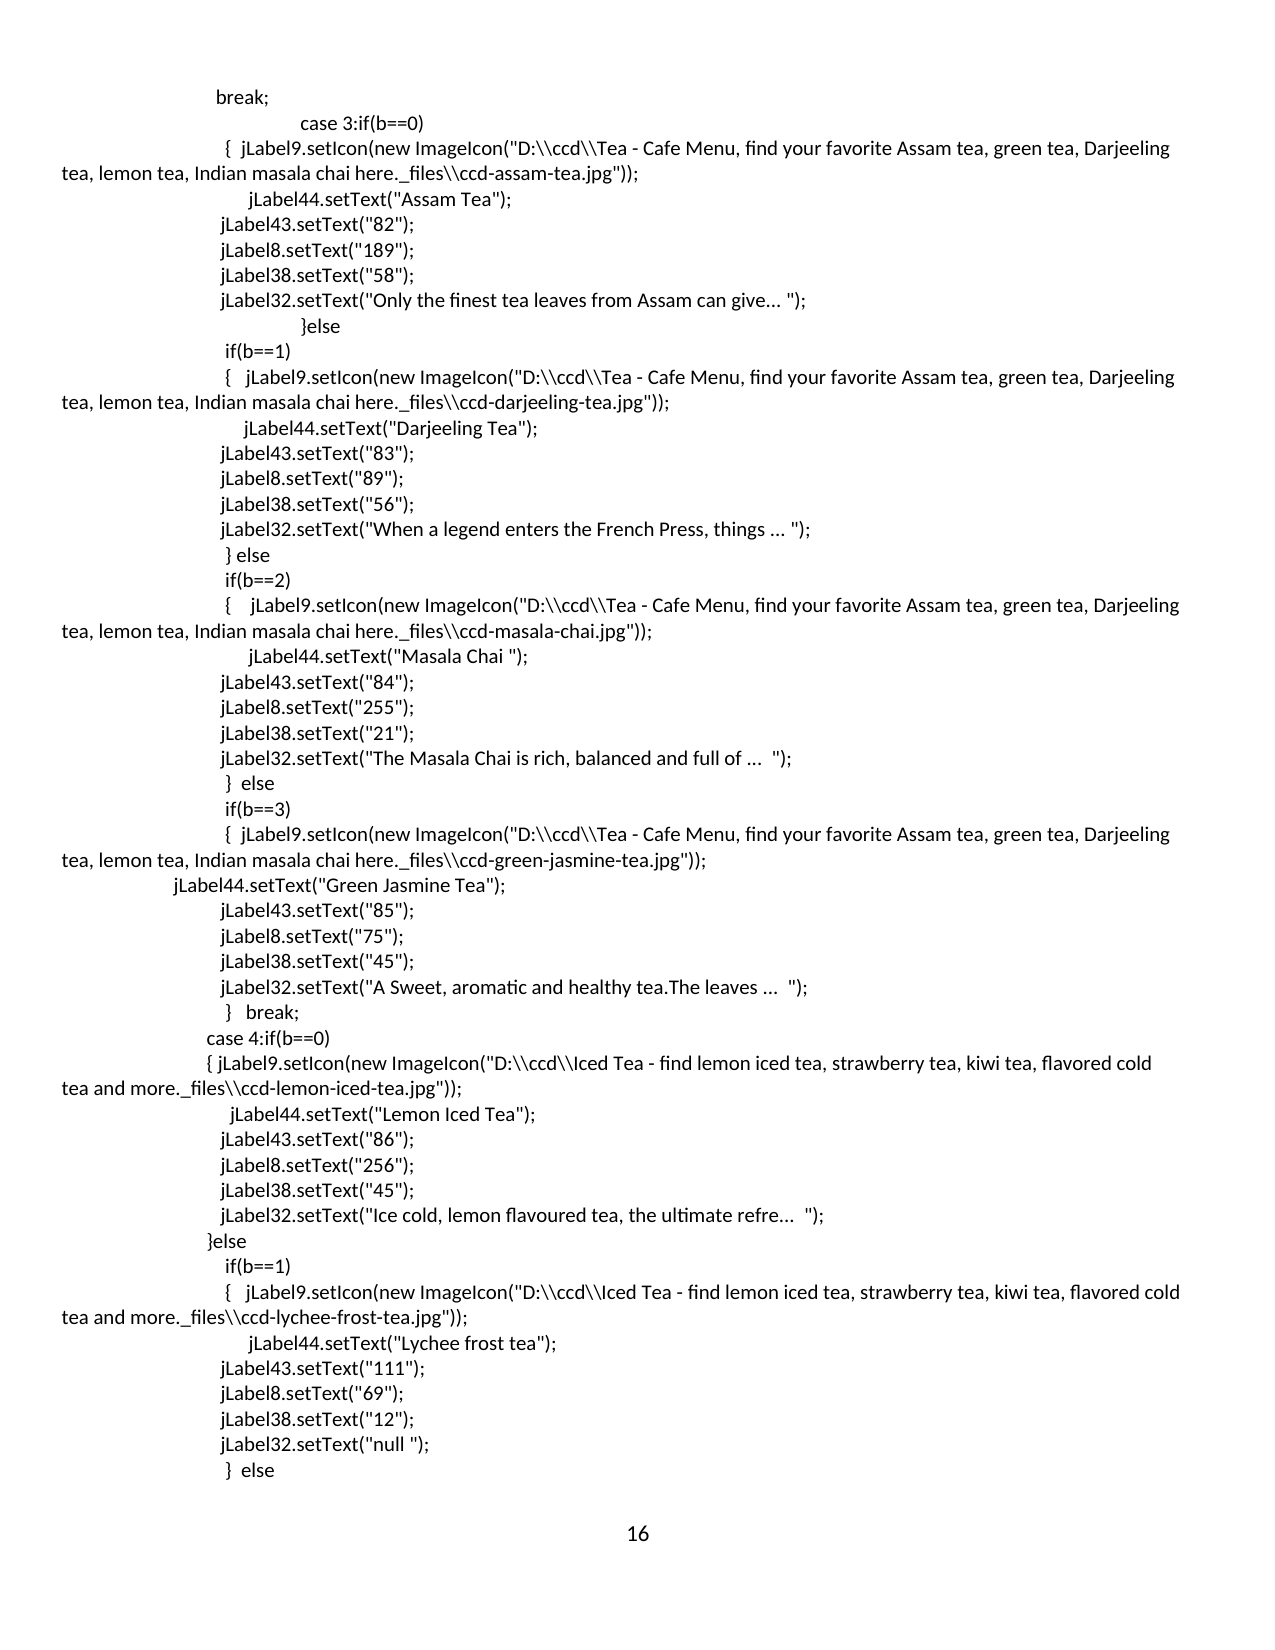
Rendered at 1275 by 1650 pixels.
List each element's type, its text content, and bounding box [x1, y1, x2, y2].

text jLabel38.setText("21"); [61, 720, 1184, 745]
text { jLabel9.setIcon(new ImageIcon("D:\\ccd\\Iced Tea - find lemon iced tea, strawberry tea, kiwi tea, flavored cold tea and more._files\\ccd-lychee-frost-tea.jpg")); [61, 1279, 1184, 1330]
text jLabel43.setText("85"); [61, 898, 1184, 923]
text jLabel8.setText("189"); [61, 237, 1184, 262]
text jLabel43.setText("82"); [61, 211, 1184, 237]
text jLabel32.setText("The Masala Chai is rich, balanced and full of ... "); [61, 745, 1184, 771]
text jLabel32.setText("A Sweet, aromatic and healthy tea.The leaves ... "); [61, 974, 1184, 999]
text jLabel44.setText("Assam Tea"); [61, 186, 1184, 211]
text jLabel44.setText("Masala Chai "); [61, 643, 1184, 669]
text jLabel8.setText("69"); [61, 1381, 1184, 1406]
text jLabel44.setText("Lemon Iced Tea"); [61, 1101, 1184, 1126]
text }else [61, 313, 1184, 338]
text jLabel8.setText("75"); [61, 923, 1184, 948]
text { jLabel9.setIcon(new ImageIcon("D:\\ccd\\Iced Tea - find lemon iced tea, strawberry tea, kiwi tea, flavored cold tea and more._files\\ccd-lemon-iced-tea.jpg")); [61, 1050, 1184, 1101]
text jLabel43.setText("83"); [61, 440, 1184, 466]
text } else [61, 771, 1184, 796]
text { jLabel9.setIcon(new ImageIcon("D:\\ccd\\Tea - Cafe Menu, find your favorite Assam tea, green tea, Darjeeling tea, lemon tea, Indian masala chai here._files\\ccd-green-jasmine-tea.jpg")); [61, 821, 1184, 872]
text jLabel8.setText("89"); [61, 466, 1184, 491]
text } break; [61, 999, 1184, 1025]
text jLabel43.setText("84"); [61, 669, 1184, 694]
text if(b==1) [61, 338, 1184, 364]
text jLabel8.setText("255"); [61, 694, 1184, 720]
text jLabel38.setText("58"); [61, 262, 1184, 288]
text if(b==3) [61, 796, 1184, 821]
text } else [61, 1457, 1184, 1482]
text jLabel44.setText("Darjeeling Tea"); [61, 415, 1184, 440]
text jLabel38.setText("45"); [61, 948, 1184, 974]
text jLabel43.setText("111"); [61, 1355, 1184, 1381]
text jLabel8.setText("256"); [61, 1152, 1184, 1177]
text jLabel32.setText("null "); [61, 1431, 1184, 1457]
text jLabel32.setText("Only the finest tea leaves from Assam can give... "); [61, 288, 1184, 313]
text if(b==1) [61, 1253, 1184, 1279]
text case 3:if(b==0) [61, 110, 1184, 135]
text if(b==2) [61, 567, 1184, 593]
text { jLabel9.setIcon(new ImageIcon("D:\\ccd\\Tea - Cafe Menu, find your favorite Assam tea, green tea, Darjeeling tea, lemon tea, Indian masala chai here._files\\ccd-assam-tea.jpg")); [61, 135, 1184, 186]
text jLabel38.setText("45"); [61, 1177, 1184, 1203]
text jLabel32.setText("When a legend enters the French Press, things ... "); [61, 516, 1184, 542]
text jLabel44.setText("Green Jasmine Tea"); [61, 872, 1184, 898]
text jLabel38.setText("12"); [61, 1406, 1184, 1431]
text } else [61, 542, 1184, 567]
text jLabel32.setText("Ice cold, lemon flavoured tea, the ultimate refre... "); [61, 1203, 1184, 1228]
text break; [61, 84, 1184, 110]
text jLabel43.setText("86"); [61, 1126, 1184, 1152]
text }else [61, 1228, 1184, 1253]
text jLabel44.setText("Lychee frost tea"); [61, 1330, 1184, 1355]
text { jLabel9.setIcon(new ImageIcon("D:\\ccd\\Tea - Cafe Menu, find your favorite Assam tea, green tea, Darjeeling tea, lemon tea, Indian masala chai here._files\\ccd-darjeeling-tea.jpg")); [61, 364, 1184, 415]
text case 4:if(b==0) [61, 1025, 1184, 1050]
text jLabel38.setText("56"); [61, 491, 1184, 516]
text { jLabel9.setIcon(new ImageIcon("D:\\ccd\\Tea - Cafe Menu, find your favorite Assam tea, green tea, Darjeeling tea, lemon tea, Indian masala chai here._files\\ccd-masala-chai.jpg")); [61, 593, 1184, 643]
